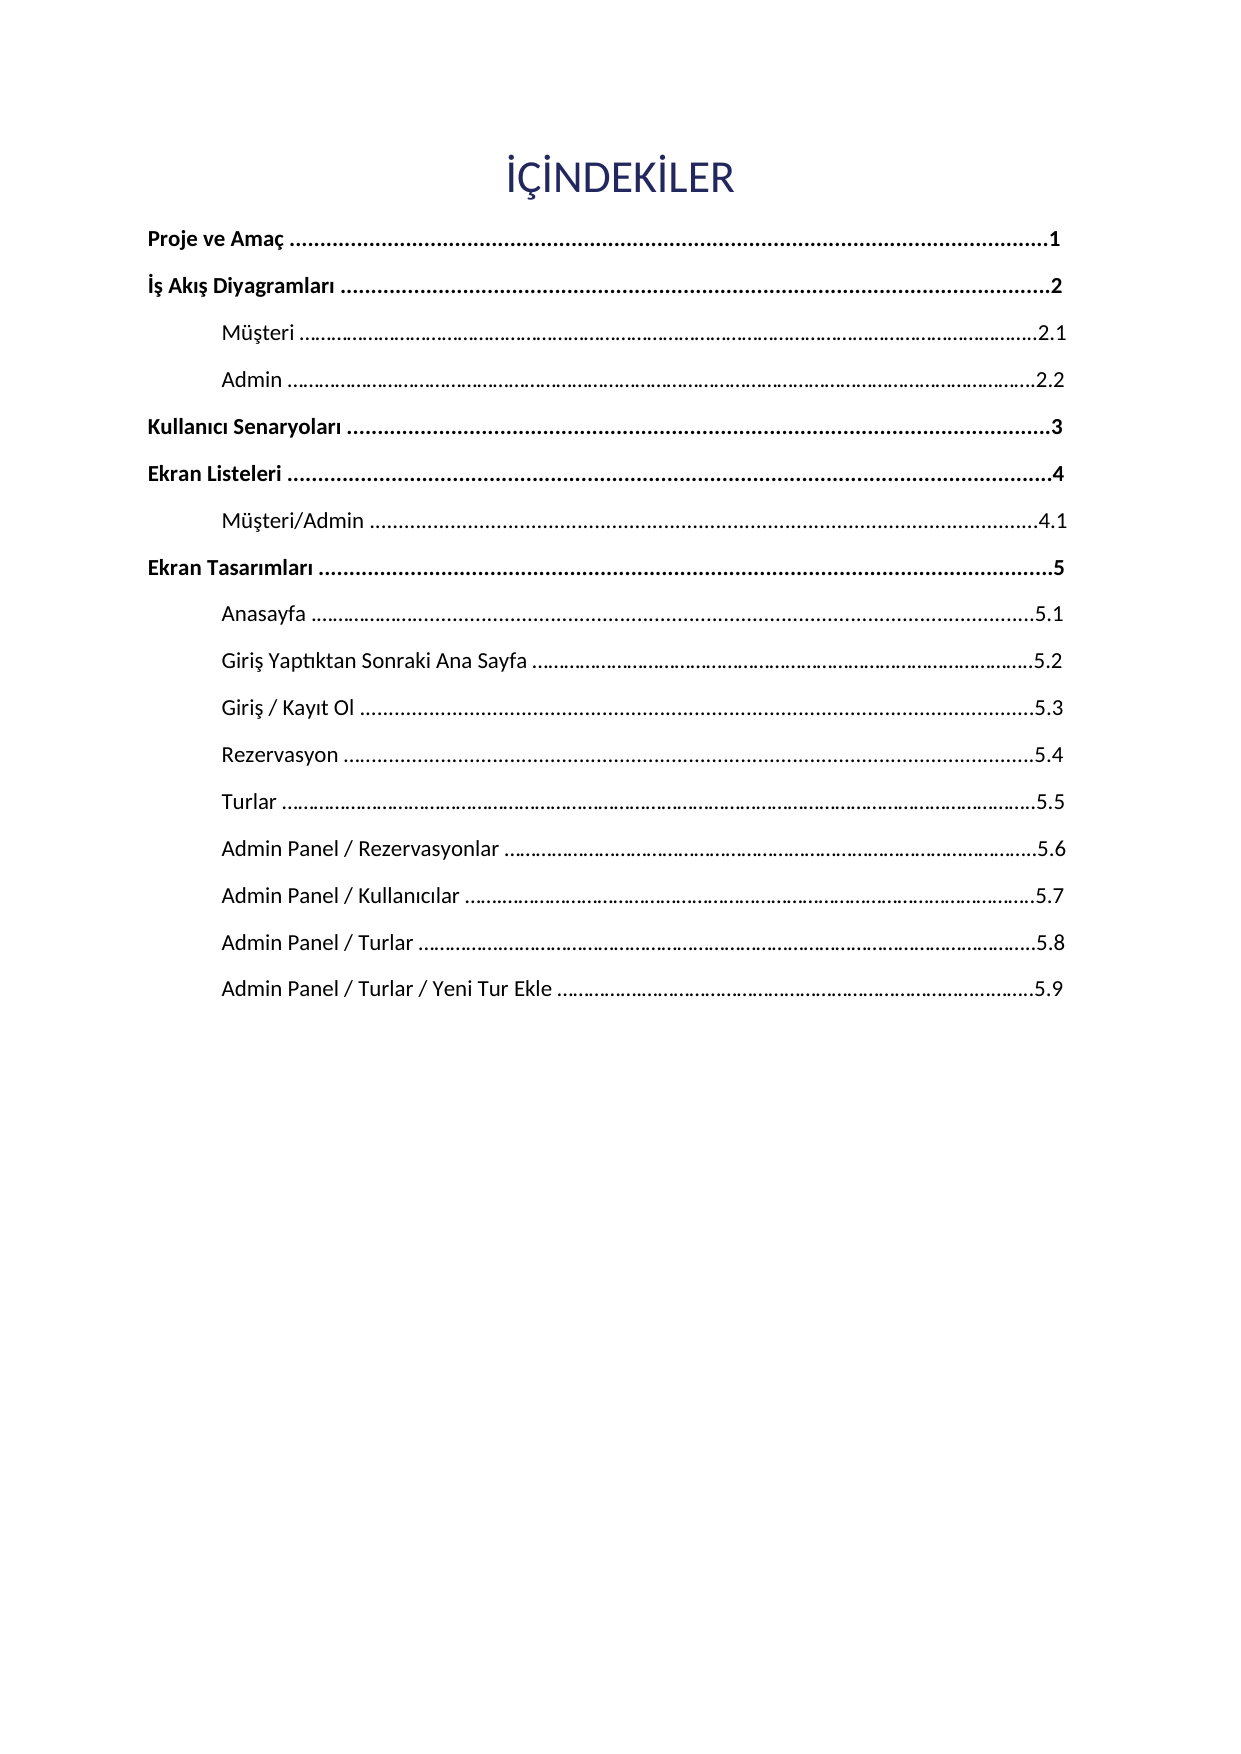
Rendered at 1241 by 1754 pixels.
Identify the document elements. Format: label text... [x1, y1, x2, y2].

text Admin Panel / Turlar …………….………………………………………………………………………………………..5.8 [148, 928, 1093, 956]
text Ekran Tasarımları ........................................................................................................................5 [148, 553, 1093, 581]
text Müşteri …………………………………………………………………………………………………………………………..2.1 [148, 318, 1093, 346]
text Giriş / Kayıt Ol .....................................................................................................................5.3 [148, 693, 1093, 721]
text Admin Panel / Turlar / Yeni Tur Ekle …………….………………………………………………………...……..5.9 [148, 974, 1093, 1003]
text Anasayfa .………………............................................................................................................5.1 [148, 599, 1093, 628]
text Müşteri/Admin ....................................................................................................................4.1 [148, 506, 1093, 534]
text Rezervasyon ….....................................................................................................................5.4 [148, 740, 1093, 768]
text Proje ve Amaç ............................................................................................................................1 [148, 224, 1093, 253]
text İş Akış Diyagramları ....................................................................................................................2 [148, 271, 1093, 299]
text İÇİNDEKİLER [148, 148, 1093, 203]
text Giriş Yaptıktan Sonraki Ana Sayfa …………………………………………………………………………………..5.2 [148, 646, 1093, 674]
text Admin Panel / Rezervasyonlar ………………………………………………………………………………………..5.6 [148, 834, 1093, 862]
text Admin Panel / Kullanıcılar …….………………………………………………………………………………………..5.7 [148, 881, 1093, 909]
text Admin …………………………………………………………………………………………………………………………….2.2 [148, 365, 1093, 393]
text Ekran Listeleri .............................................................................................................................4 [148, 459, 1093, 487]
text Turlar ……………………………………………………………………………………………………………………………..5.5 [148, 787, 1093, 815]
text Kullanıcı Senaryoları ...................................................................................................................3 [148, 412, 1093, 440]
